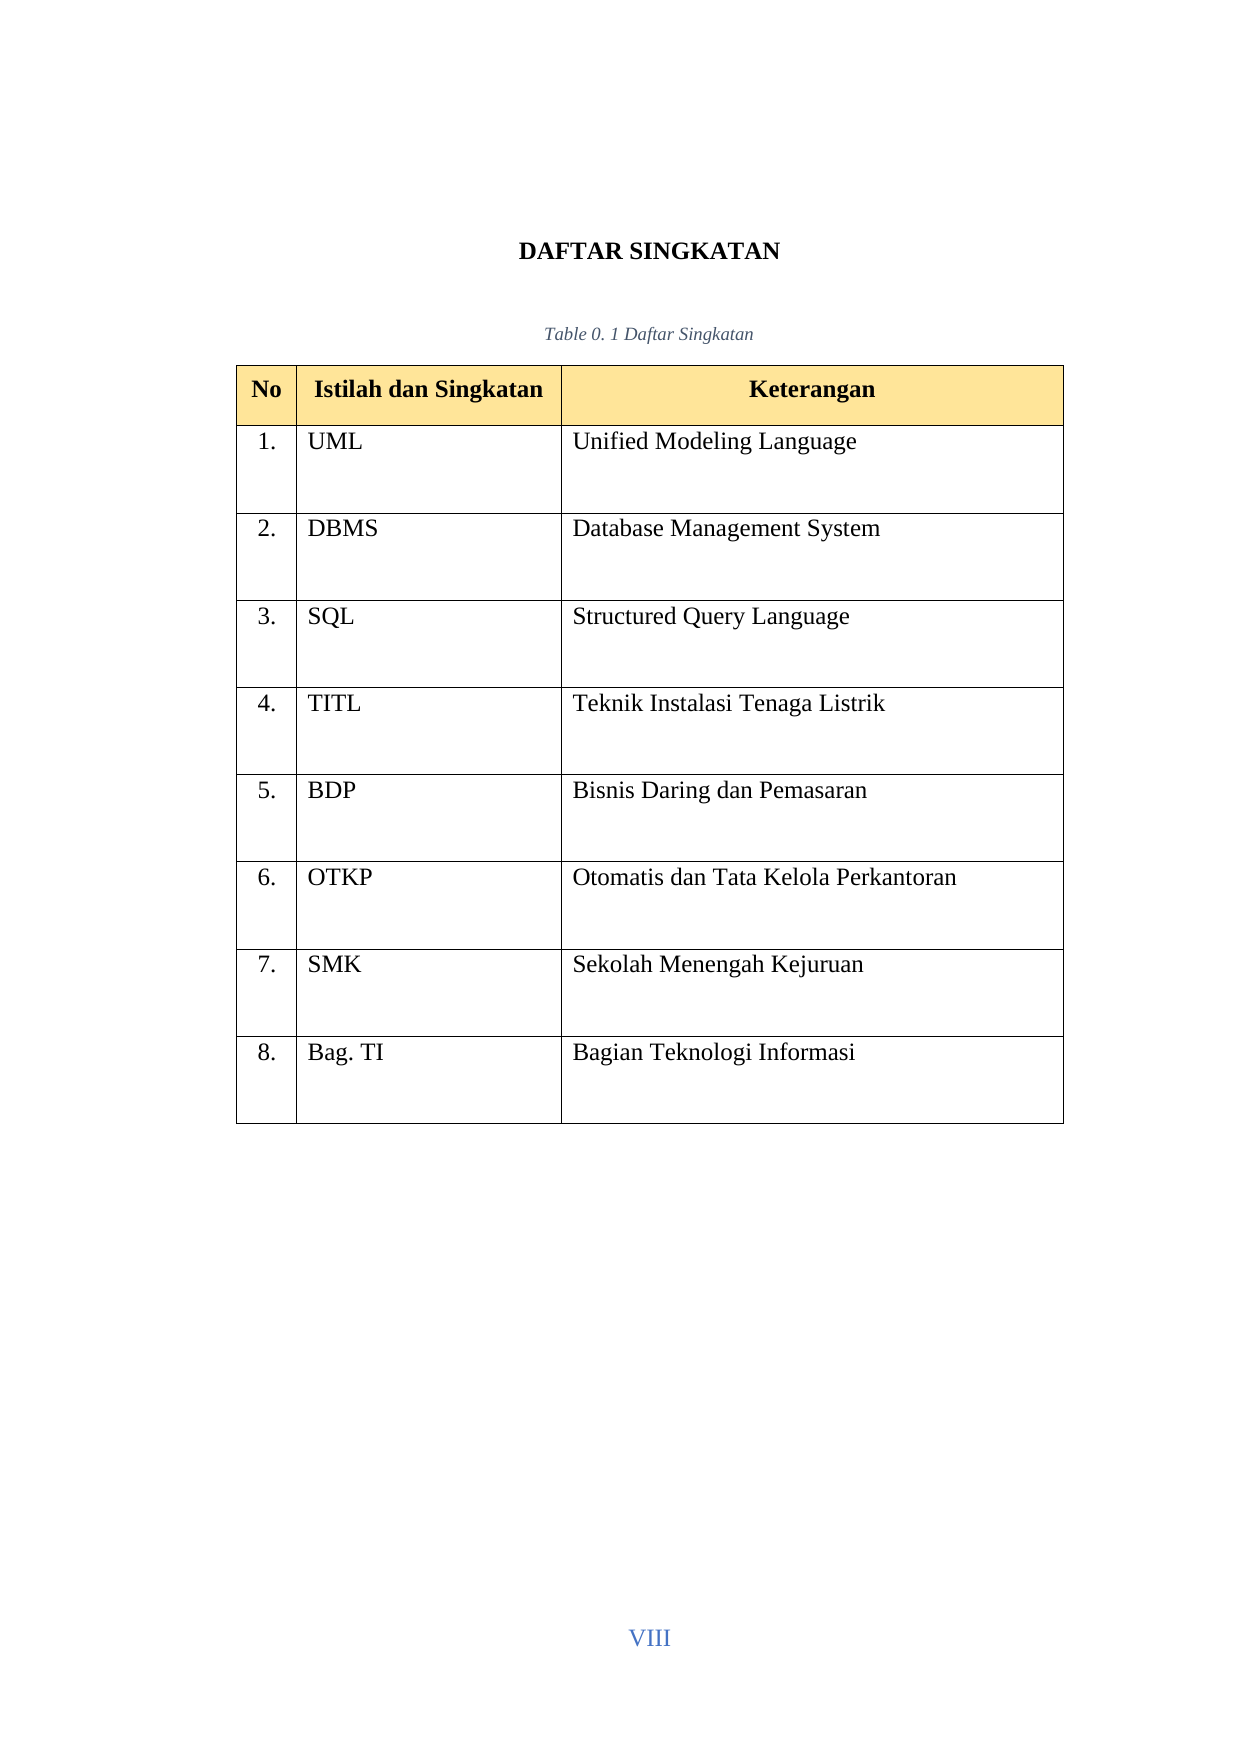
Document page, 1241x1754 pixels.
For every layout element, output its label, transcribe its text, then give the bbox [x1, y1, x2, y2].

table_cell OTKP [297, 862, 561, 948]
table_cell Teknik Instalasi Tenaga Listrik [562, 688, 1063, 774]
table_cell [237, 1037, 296, 1123]
table_cell [237, 862, 296, 948]
table_cell Database Management System [562, 514, 1063, 600]
table_cell Bisnis Daring dan Pemasaran [562, 775, 1063, 861]
table_cell [237, 688, 296, 774]
table_cell [237, 426, 296, 512]
table_cell UML [297, 426, 561, 512]
table_cell TITL [297, 688, 561, 774]
table_header No [237, 366, 296, 425]
table_cell Bagian Teknologi Informasi [562, 1037, 1063, 1123]
table_cell Bag. TI [297, 1037, 561, 1123]
table_cell SMK [297, 950, 561, 1036]
table_cell Sekolah Menengah Kejuruan [562, 950, 1063, 1036]
table_cell DBMS [297, 514, 561, 600]
table_cell [237, 514, 296, 600]
table_cell [237, 950, 296, 1036]
table_cell Unified Modeling Language [562, 426, 1063, 512]
subtitle DAFTAR SINGKATAN [236, 236, 1063, 265]
table_cell SQL [297, 601, 561, 687]
table_cell Otomatis dan Tata Kelola Perkantoran [562, 862, 1063, 948]
table_cell [237, 775, 296, 861]
table_cell BDP [297, 775, 561, 861]
table_cell [237, 601, 296, 687]
table_header Istilah dan Singkatan [297, 366, 561, 425]
text Table 0. 1 Daftar Singkatan [236, 322, 1063, 344]
table_header Keterangan [562, 366, 1063, 425]
table_cell Structured Query Language [562, 601, 1063, 687]
